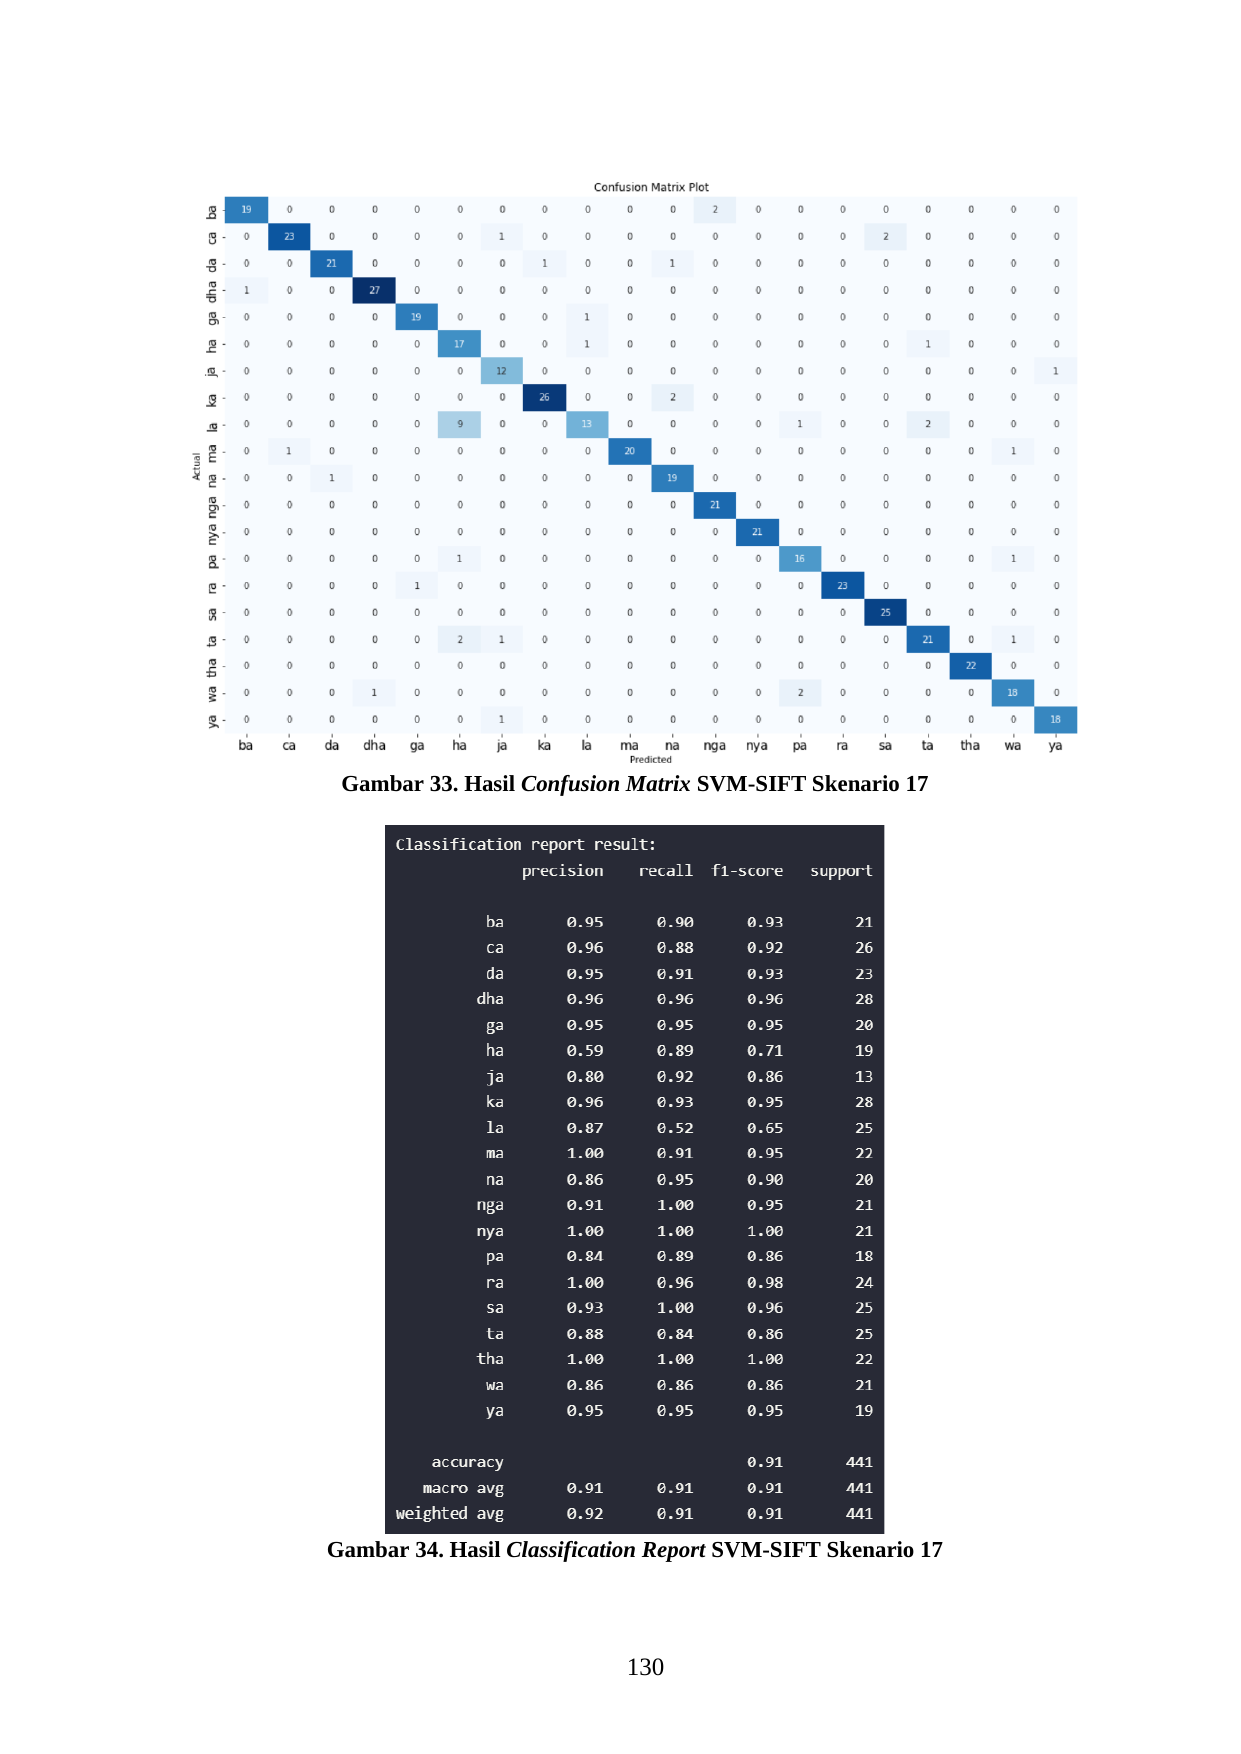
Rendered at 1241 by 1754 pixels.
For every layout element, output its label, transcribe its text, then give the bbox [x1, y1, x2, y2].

picture [385, 825, 885, 1534]
text Gambar 34. Hasil Classification Report SVM-SIFT Skenario 17 [177, 1536, 1092, 1562]
text Gambar 33. Hasil Confusion Matrix SVM-SIFT Skenario 17 [177, 770, 1092, 796]
picture [189, 177, 1081, 768]
